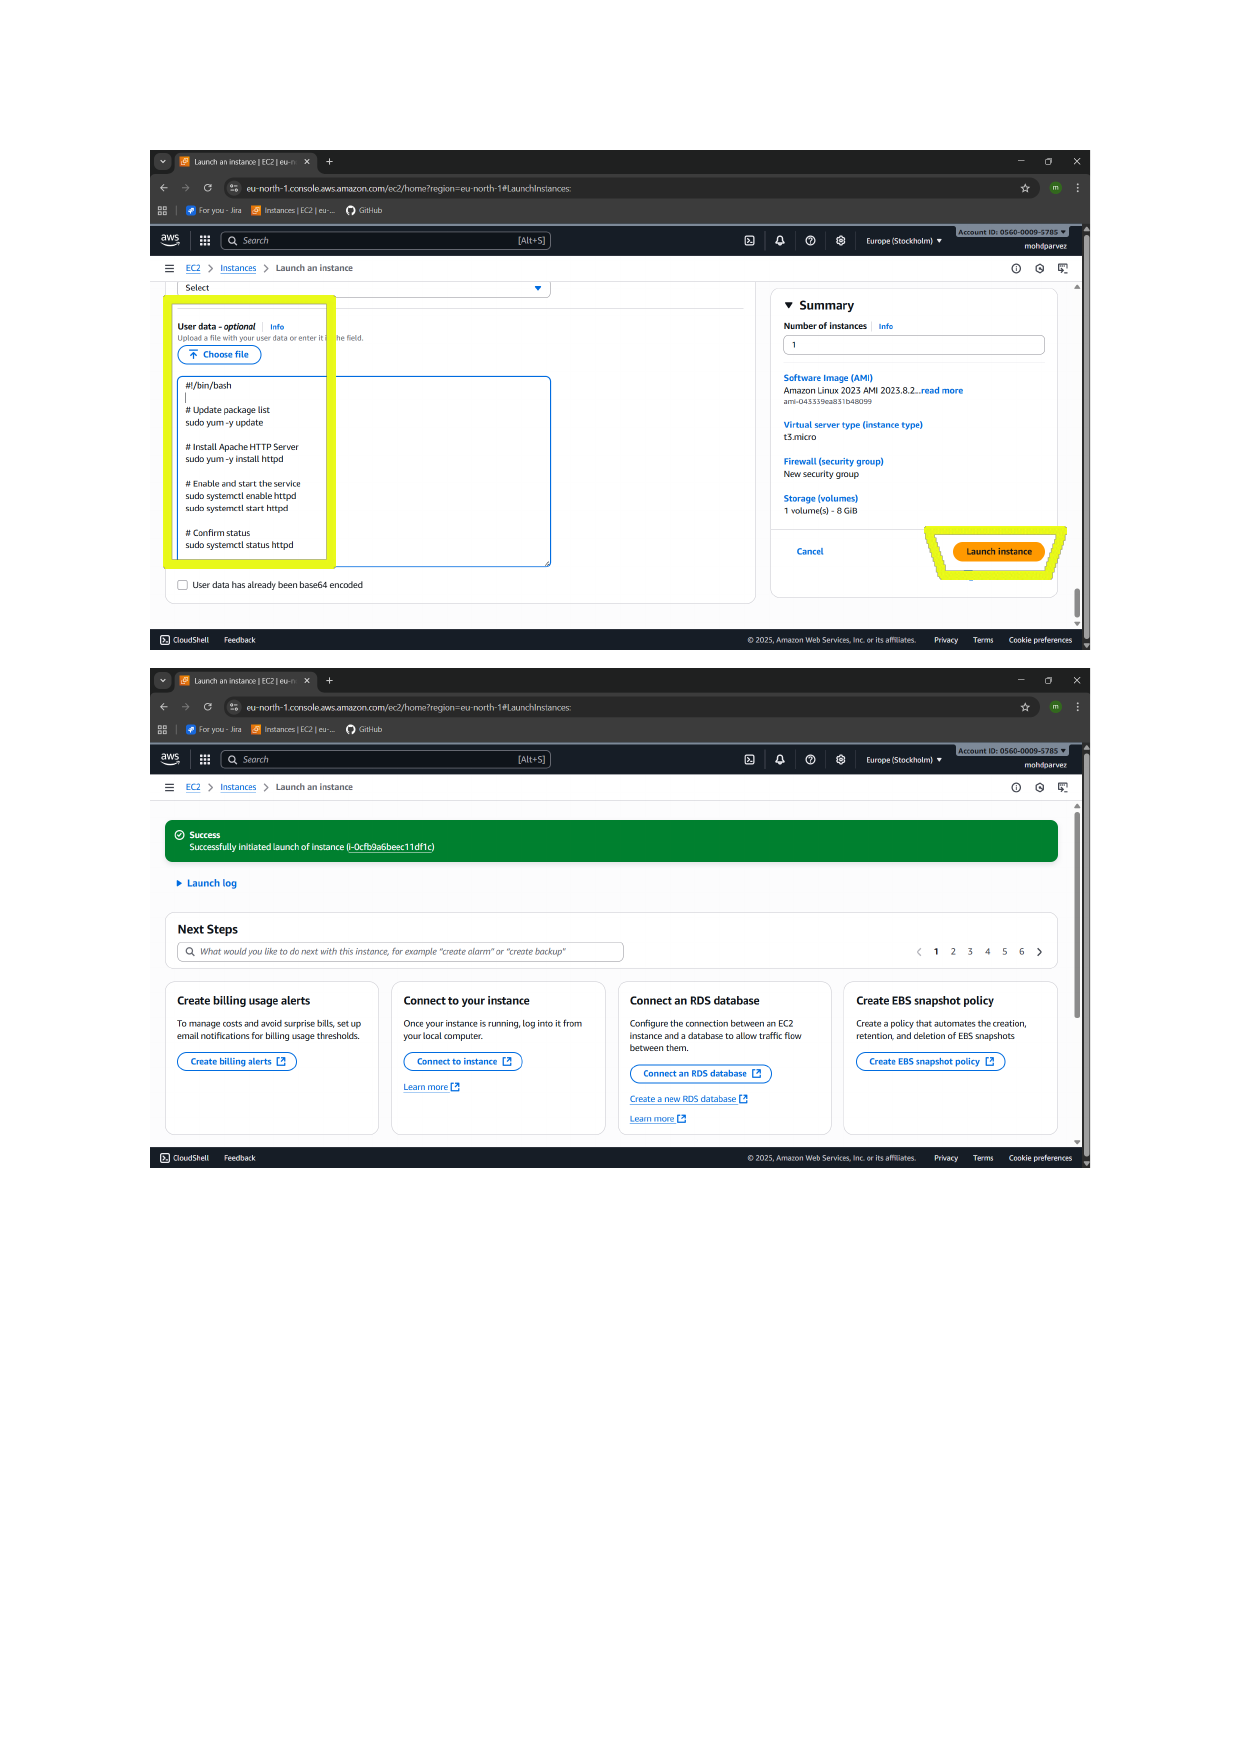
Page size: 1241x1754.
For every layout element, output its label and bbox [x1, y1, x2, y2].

picture [150, 150, 1091, 650]
picture [150, 668, 1091, 1168]
